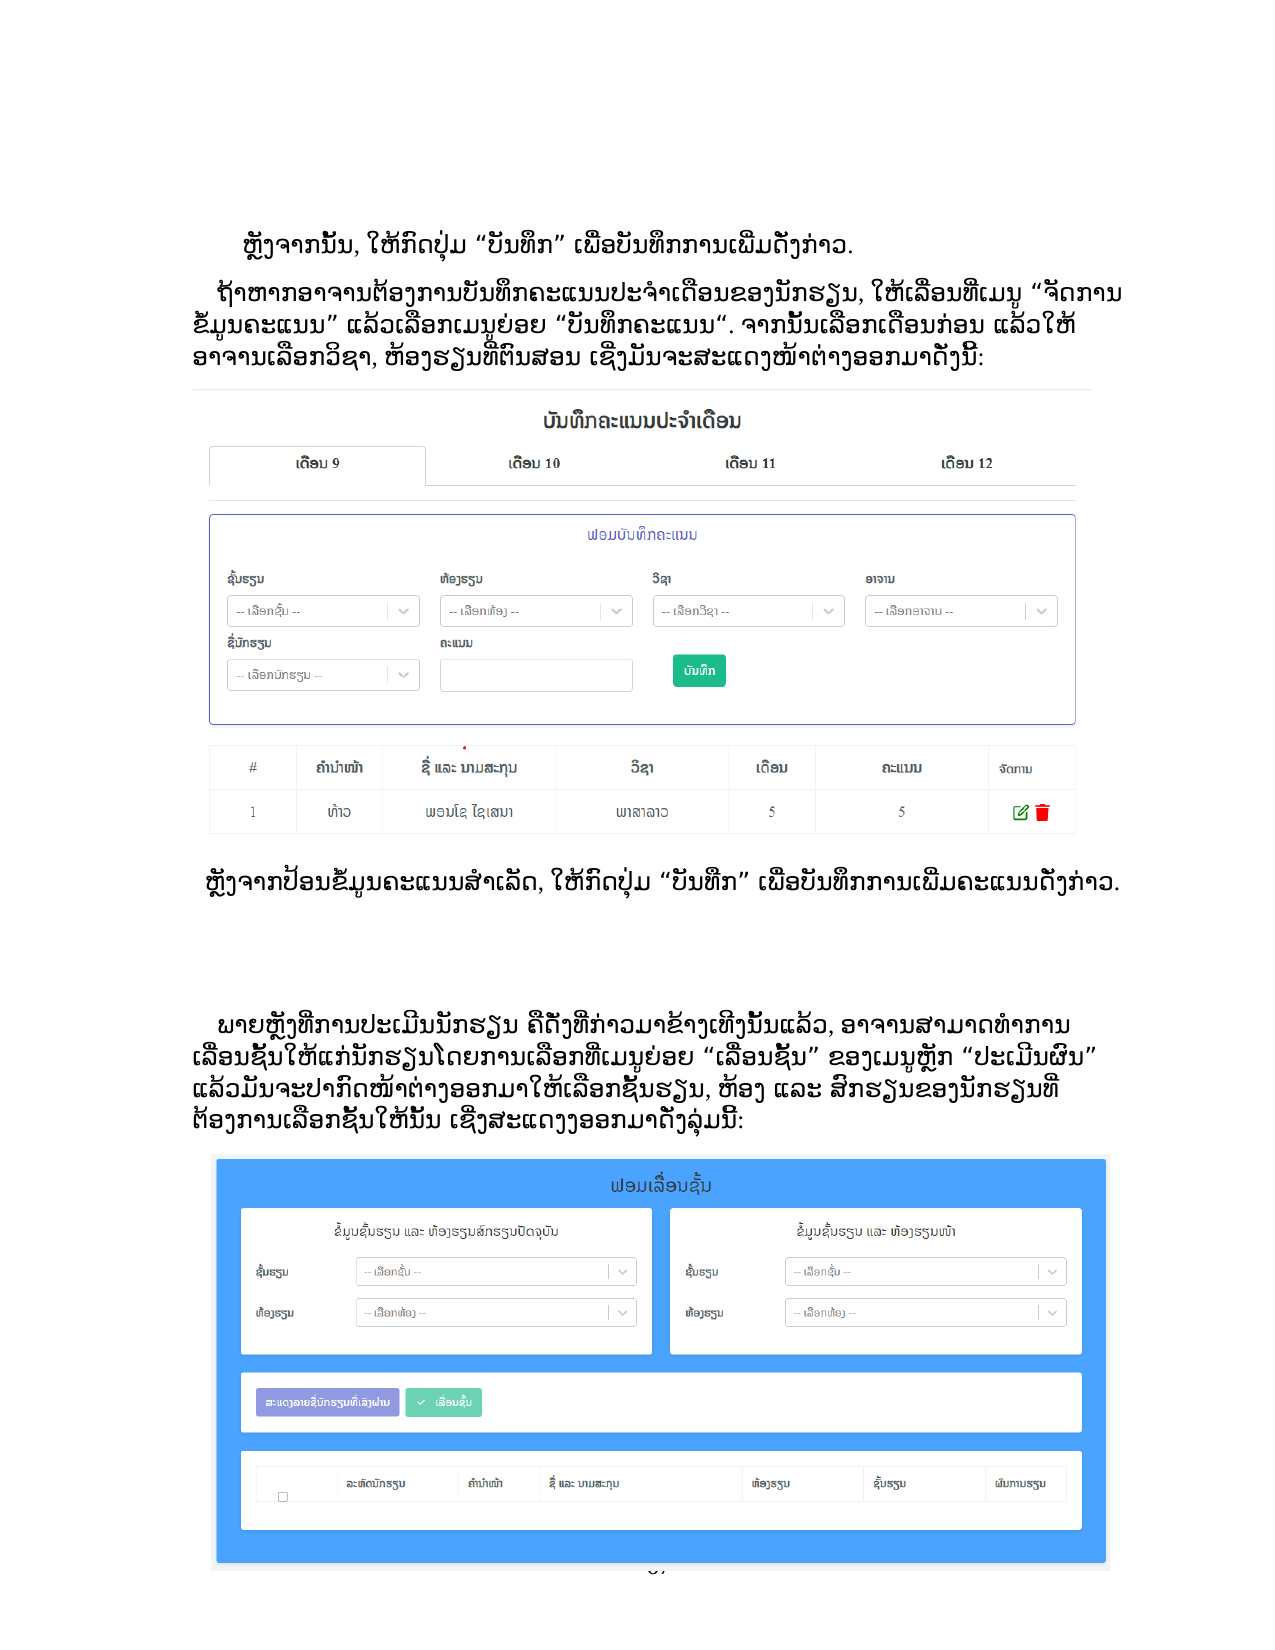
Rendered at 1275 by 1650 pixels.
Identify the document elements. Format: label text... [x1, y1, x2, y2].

picture [192, 389, 1092, 857]
text ພາຍຫຼັງທີ່ການປະເມີນນັກຮຽນ ຄືດັ່ງທີ່ກ່າວມາຂ້າງເທີງນັ້ນແລ້ວ, ອາຈານສາມາດທຳການເລື່ອນຊັ້ນໃຫ້ແກ່ນັກຮຽນໂດຍການເລືອກທີ່ເມນູຍ່ອຍ “ເລື່ອນຊັ້ນ” ຂອງເມນູຫຼັກ “ປະເມີນຜົນ” ແລ້ວມັນຈະປາກົດໜ້າຕ່າງອອກມາໃຫ້ເລືອກຊັ້ນຮຽນ, ຫ້ອງ ແລະ ສົກຮຽນຂອງນັກຮຽນທີ່ຕ້ອງການເລືອກຊັ້ນໃຫ້ນັ້ນ ເຊີ່ງສະແດງງອອກມາດັ່ງລຸ່ມນີ້: [192, 1011, 1125, 1134]
text ຖ້າຫາກອາຈານຕ້ອງການບັນທຶກຄະແນນປະຈຳເດືອນຂອງນັກຮຽນ, ໃຫ້ເລື່ອນທີ່ເມນູ “ຈັດການຂໍ້ມູນຄະແນນ” ແລ້ວເລືອກເມນູຍ່ອຍ “ບັນທຶກຄະແນນ“. ຈາກນັ້ນເລືອກເດືອນກ່ອນ ແລ້ວໃຫ້ອາຈານເລືອກວິຊາ, ຫ້ອງຮຽນທີ່ຕົນສອນ ເຊີ່ງມັນຈະສະແດງໜ້າຕ່າງອອກມາດັ່ງນີ້: [192, 278, 1125, 371]
text ຫຼັງຈາກນັ້ນ, ໃຫ້ກົດປຸ່ມ “ບັນທຶກ” ເພື່ອບັນທຶກການເພີ່ມດັ່ງກ່າວ. [192, 230, 1125, 259]
picture [210, 1154, 1111, 1571]
text ຫຼັງຈາກປ້ອນຂໍ້ມູນຄະແນນສຳເລັດ, ໃຫ້ກົດປຸ່ມ “ບັນທືກ” ເພື່ອບັນທຶກການເພີ່ມຄະແນນດັ່ງກ່າວ. [192, 867, 1125, 896]
